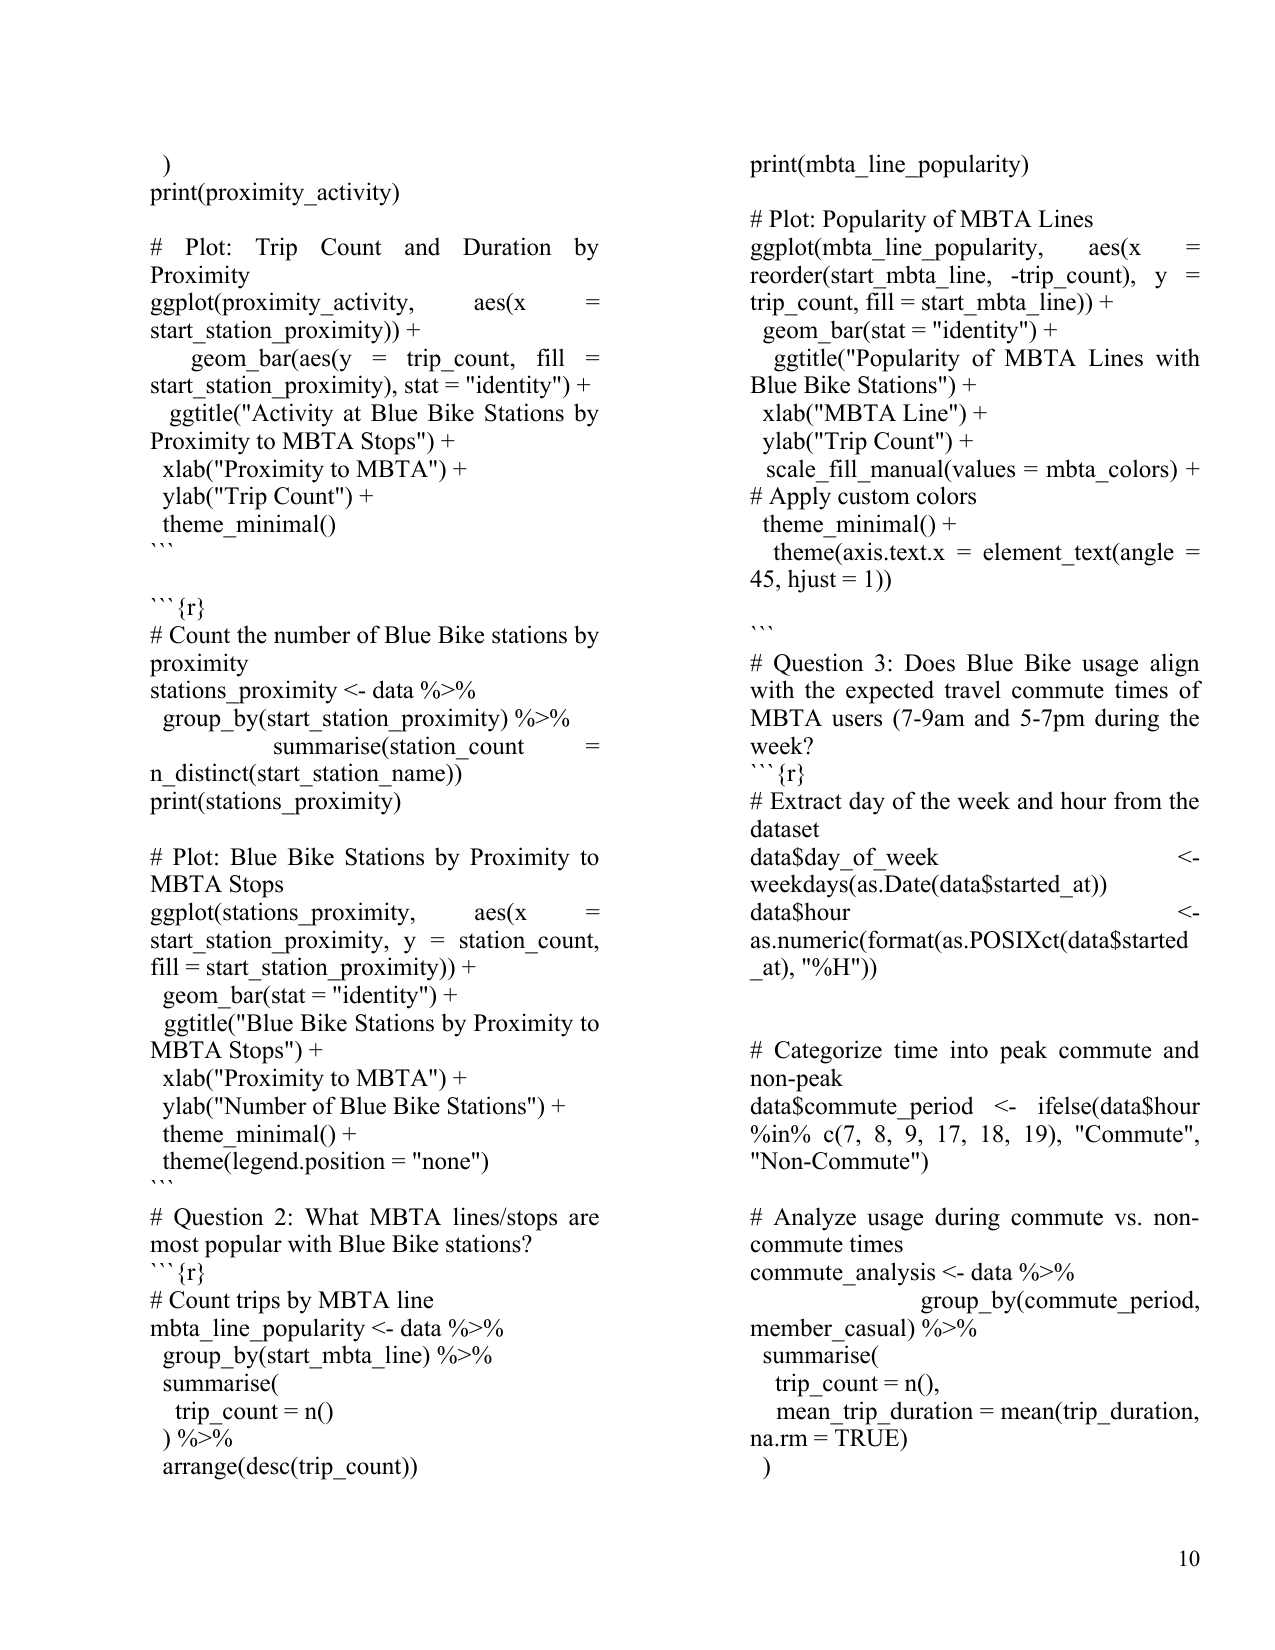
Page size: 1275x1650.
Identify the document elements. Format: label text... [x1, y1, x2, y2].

text print(stations_proximity) [150, 787, 600, 815]
text group_by(start_mbta_line) %>% [150, 1341, 600, 1369]
text # Plot: Popularity of MBTA Lines [750, 205, 1200, 233]
text # Analyze usage during commute vs. non-commute times [750, 1203, 1200, 1258]
text ylab("Trip Count") + [750, 427, 1200, 455]
text # Count trips by MBTA line [150, 1286, 600, 1314]
text group_by(commute_period, member_casual) %>% [750, 1286, 1200, 1341]
text print(mbta_line_popularity) [750, 150, 1200, 178]
text ```{r} [150, 593, 600, 621]
text theme_minimal() [150, 510, 600, 538]
text arrange(desc(trip_count)) [150, 1452, 600, 1480]
text data$hour <- as.numeric(format(as.POSIXct(data$started_at), "%H")) [750, 898, 1200, 981]
text scale_fill_manual(values = mbta_colors) + # Apply custom colors [750, 455, 1200, 510]
text # Count the number of Blue Bike stations by proximity [150, 621, 600, 676]
text ```{r} [150, 1258, 600, 1286]
text geom_bar(stat = "identity") + [150, 981, 600, 1009]
text commute_analysis <- data %>% [750, 1258, 1200, 1286]
text summarise(station_count = n_distinct(start_station_name)) [150, 732, 600, 787]
text mbta_line_popularity <- data %>% [150, 1314, 600, 1341]
text ``` [750, 621, 1200, 649]
text ggtitle("Popularity of MBTA Lines with Blue Bike Stations") + [750, 344, 1200, 399]
text summarise( [750, 1341, 1200, 1369]
text trip_count = n() [150, 1397, 600, 1424]
text ylab("Trip Count") + [150, 482, 600, 510]
text xlab("MBTA Line") + [750, 399, 1200, 427]
text # Categorize time into peak commute and non-peak [750, 1037, 1200, 1092]
text theme(legend.position = "none") [150, 1147, 600, 1175]
text ) [150, 150, 600, 178]
text ggtitle("Blue Bike Stations by Proximity to MBTA Stops") + [150, 1009, 600, 1064]
text # Plot: Blue Bike Stations by Proximity to MBTA Stops [150, 843, 600, 898]
text # Question 2: What MBTA lines/stops are most popular with Blue Bike stations? [150, 1203, 600, 1258]
text stations_proximity <- data %>% [150, 676, 600, 704]
text ) [750, 1452, 1200, 1480]
text theme_minimal() + [150, 1120, 600, 1147]
text ggplot(mbta_line_popularity, aes(x = reorder(start_mbta_line, -trip_count), y = trip_count, fill = start_mbta_line)) + [750, 233, 1200, 316]
text geom_bar(stat = "identity") + [750, 316, 1200, 344]
text ylab("Number of Blue Bike Stations") + [150, 1092, 600, 1120]
text ``` [150, 538, 600, 566]
text ggplot(stations_proximity, aes(x = start_station_proximity, y = station_count, fill = start_station_proximity)) + [150, 898, 600, 981]
text group_by(start_station_proximity) %>% [150, 704, 600, 732]
text ggtitle("Activity at Blue Bike Stations by Proximity to MBTA Stops") + [150, 399, 600, 455]
text xlab("Proximity to MBTA") + [150, 1064, 600, 1092]
text data$day_of_week <- weekdays(as.Date(data$started_at)) [750, 843, 1200, 898]
text # Question 3: Does Blue Bike usage align with the expected travel commute times of MBTA users (7-9am and 5-7pm during the week? [750, 649, 1200, 759]
text ```{r} [750, 759, 1200, 787]
text geom_bar(aes(y = trip_count, fill = start_station_proximity), stat = "identity") + [150, 344, 600, 399]
text data$commute_period <- ifelse(data$hour %in% c(7, 8, 9, 17, 18, 19), "Commute", "Non-Commute") [750, 1092, 1200, 1175]
text print(proximity_activity) [150, 178, 600, 205]
text ) %>% [150, 1424, 600, 1452]
text theme_minimal() + [750, 510, 1200, 538]
text trip_count = n(), [750, 1369, 1200, 1397]
text # Extract day of the week and hour from the dataset [750, 787, 1200, 843]
text summarise( [150, 1369, 600, 1397]
text ggplot(proximity_activity, aes(x = start_station_proximity)) + [150, 288, 600, 344]
text ``` [150, 1175, 600, 1203]
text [750, 1397, 1200, 1452]
text xlab("Proximity to MBTA") + [150, 455, 600, 482]
text # Plot: Trip Count and Duration by Proximity [150, 233, 600, 288]
text theme(axis.text.x = element_text(angle = 45, hjust = 1)) [750, 538, 1200, 593]
